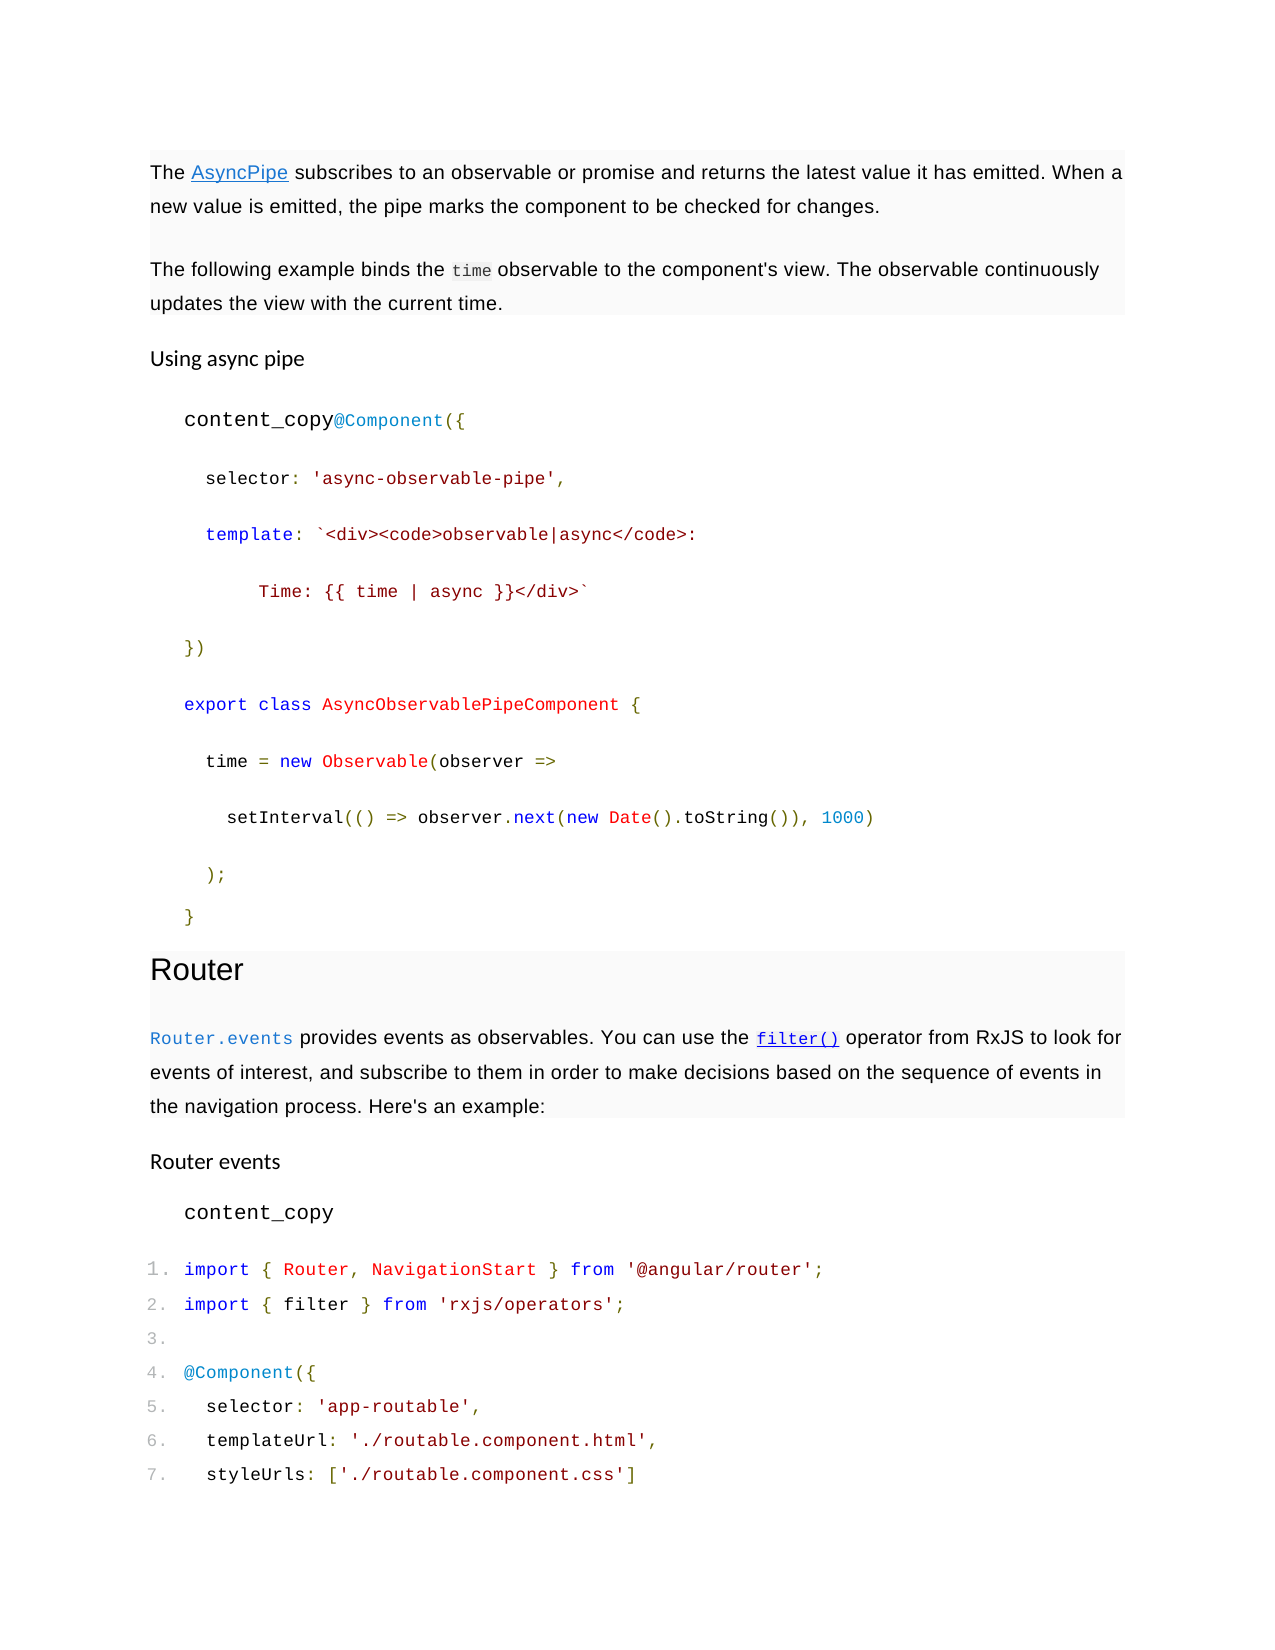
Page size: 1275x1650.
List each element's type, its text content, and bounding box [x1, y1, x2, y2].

picture [184, 1368, 194, 1378]
text Using async pipe [150, 344, 1125, 372]
text setInterval(() => observer.next(new Date().toString()), 1000) [184, 795, 1091, 829]
text template: `<div><code>observable|async</code>: [184, 512, 1091, 546]
text Router.events provides events as observables. You can use the filter() operator from RxJS to look for events of interest, and subscribe to them in order to make decisions based on the sequence of events in the navigation process. Here's an example: [150, 1016, 1125, 1118]
list import { Router, NavigationStart } from '@angular/router'; [146, 1248, 1091, 1282]
list selector: 'app-routable', [146, 1384, 1091, 1418]
list import { filter } from 'rxjs/operators'; [146, 1282, 1091, 1316]
text content_copy@Component({ [184, 399, 1091, 433]
text Time: {{ time | async }}</div>` [184, 569, 1091, 603]
subtitle Router [150, 951, 1125, 987]
text ); [184, 851, 1091, 885]
text time = new Observable(observer => [184, 738, 1091, 772]
picture [334, 416, 344, 426]
text } [184, 908, 1091, 928]
list @Component({ [146, 1350, 1091, 1384]
text The following example binds the time observable to the component's view. The observable continuously updates the view with the current time. [150, 247, 1125, 315]
text }) [184, 625, 1091, 659]
list templateUrl: './routable.component.html', [146, 1418, 1091, 1452]
text export class AsyncObservablePipeComponent { [184, 682, 1091, 716]
text The AsyncPipe subscribes to an observable or promise and returns the latest value it has emitted. When a new value is emitted, the pipe marks the component to be checked for changes. [150, 150, 1125, 218]
list styleUrls: ['./routable.component.css'] [146, 1452, 1091, 1486]
text content_copy [184, 1202, 1091, 1225]
text selector: 'async-observable-pipe', [184, 456, 1091, 489]
text Router events [150, 1147, 1125, 1175]
